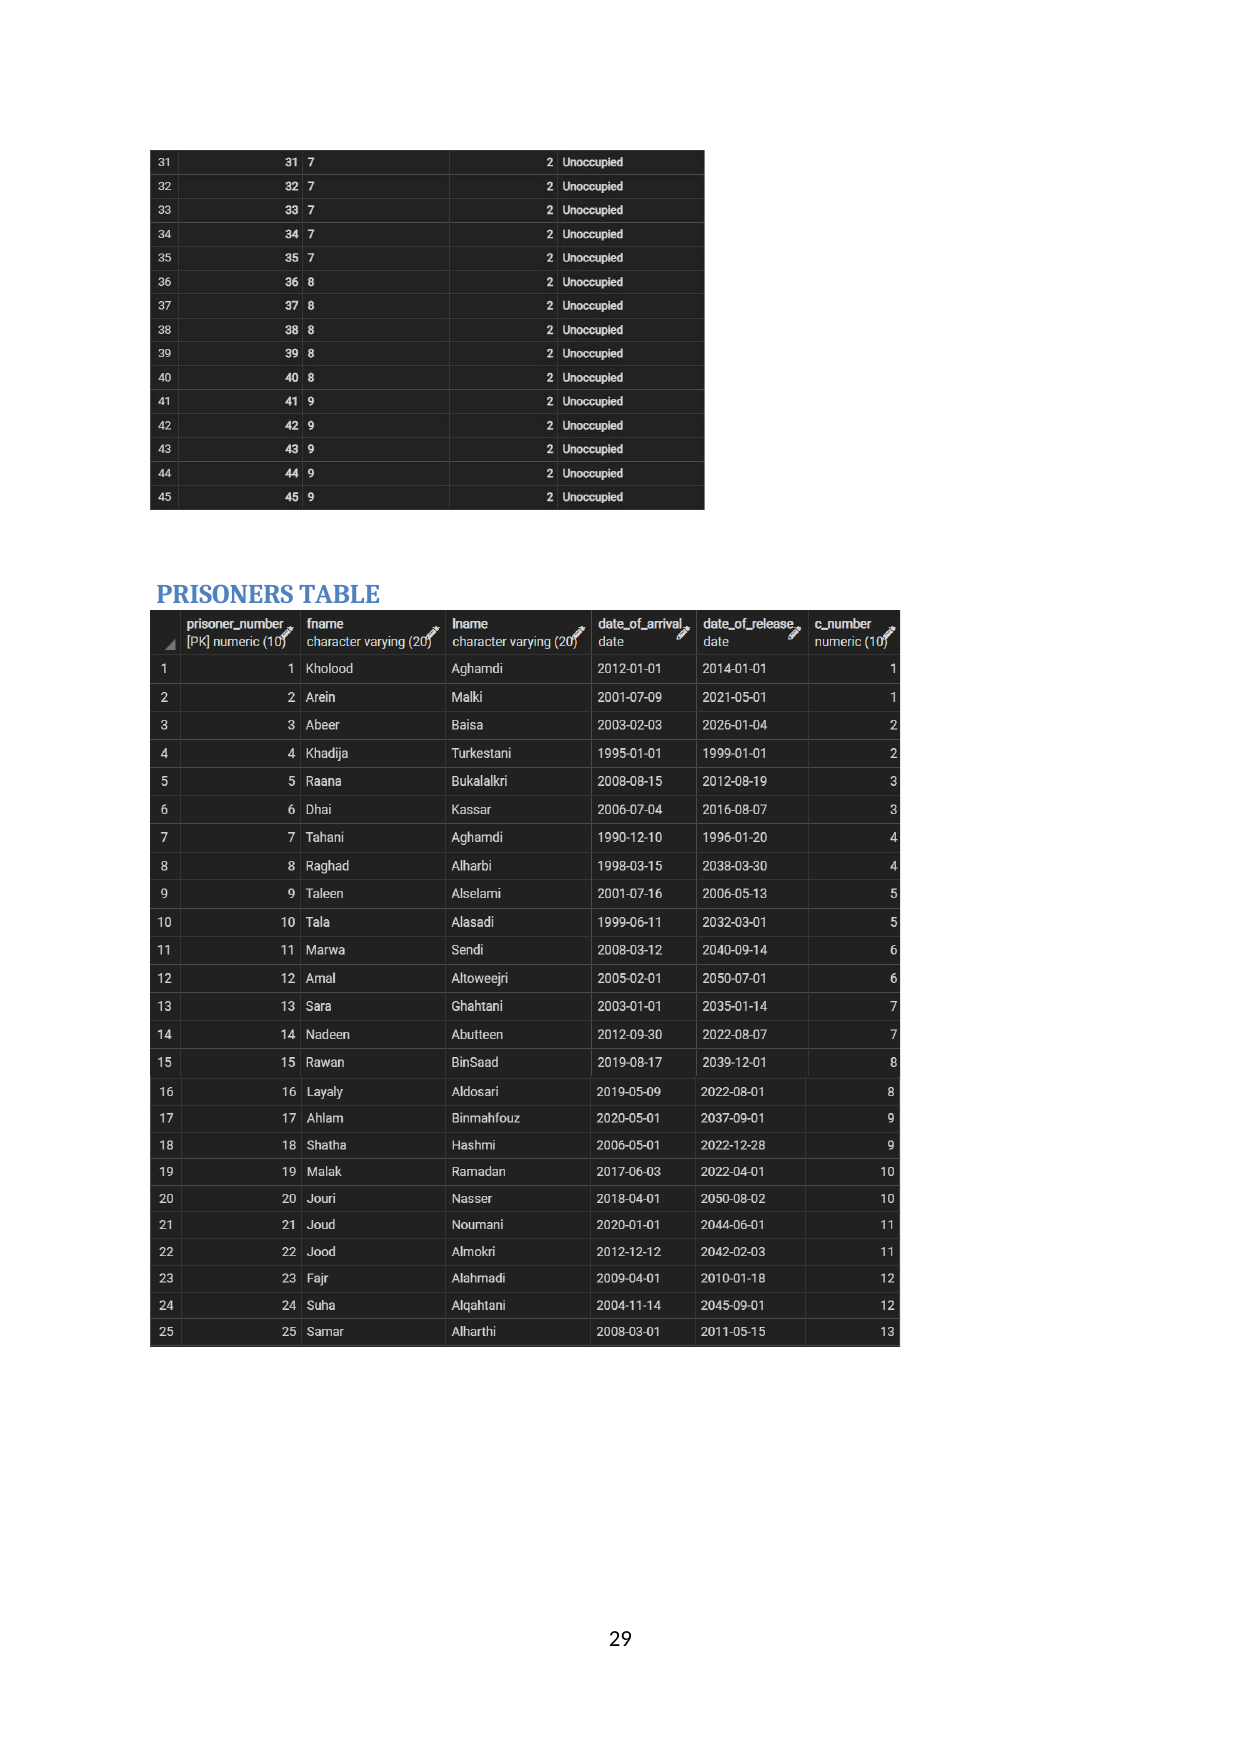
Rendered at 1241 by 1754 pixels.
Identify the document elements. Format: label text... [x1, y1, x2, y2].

picture [150, 610, 901, 1347]
subtitle PRISONERS TABLE [150, 579, 1090, 610]
